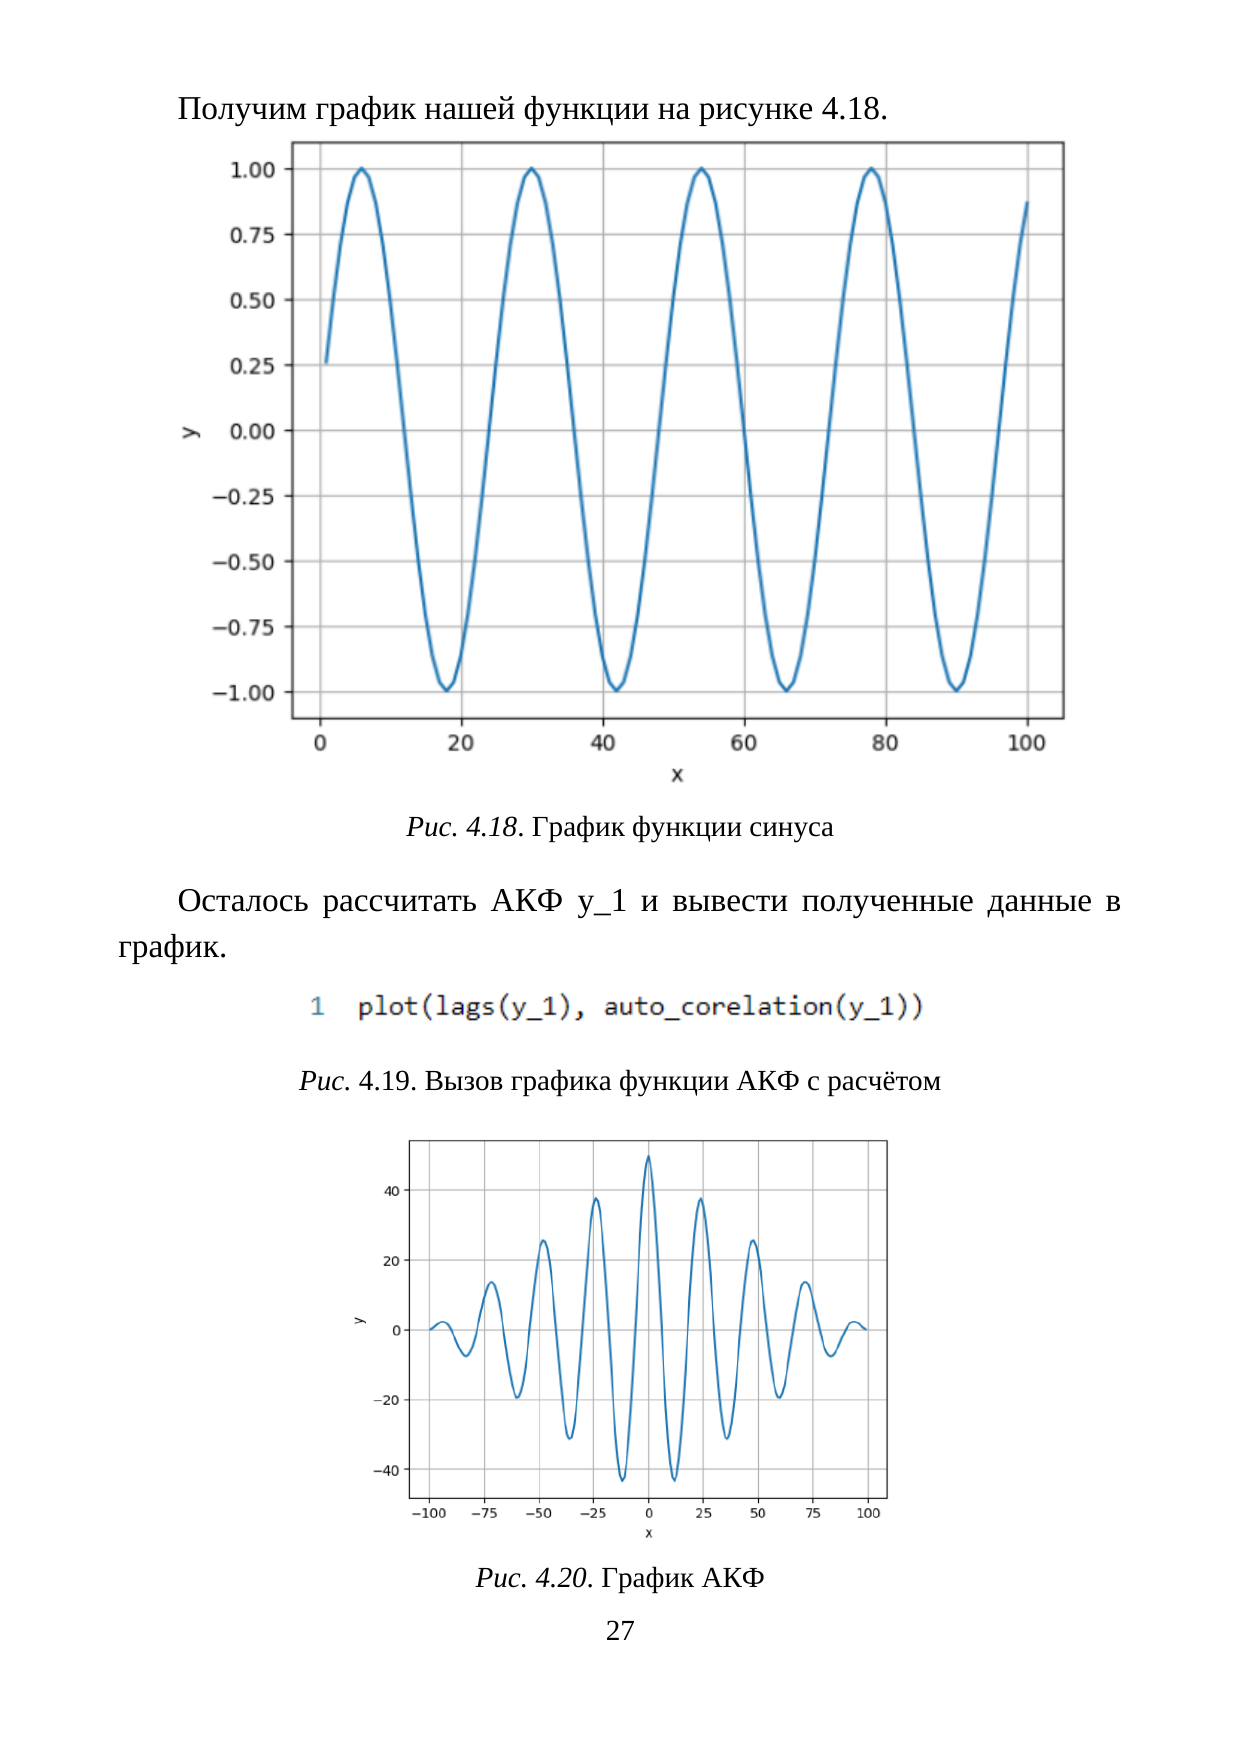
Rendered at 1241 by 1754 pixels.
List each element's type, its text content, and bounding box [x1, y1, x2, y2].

picture [342, 1130, 898, 1542]
text Рис. 4.20. График АКФ [118, 1560, 1122, 1594]
text Рис. 4.18. График функции синуса [118, 809, 1122, 842]
text Осталось рассчитать АКФ y_1 и вывести полученные данные в график. [118, 881, 1122, 965]
text Рис. 4.19. Вызов графика функции АКФ с расчётом [118, 1063, 1122, 1096]
picture [297, 972, 944, 1044]
text Получим график нашей функции на рисунке 4.18. [118, 89, 1122, 127]
picture [163, 134, 1077, 790]
